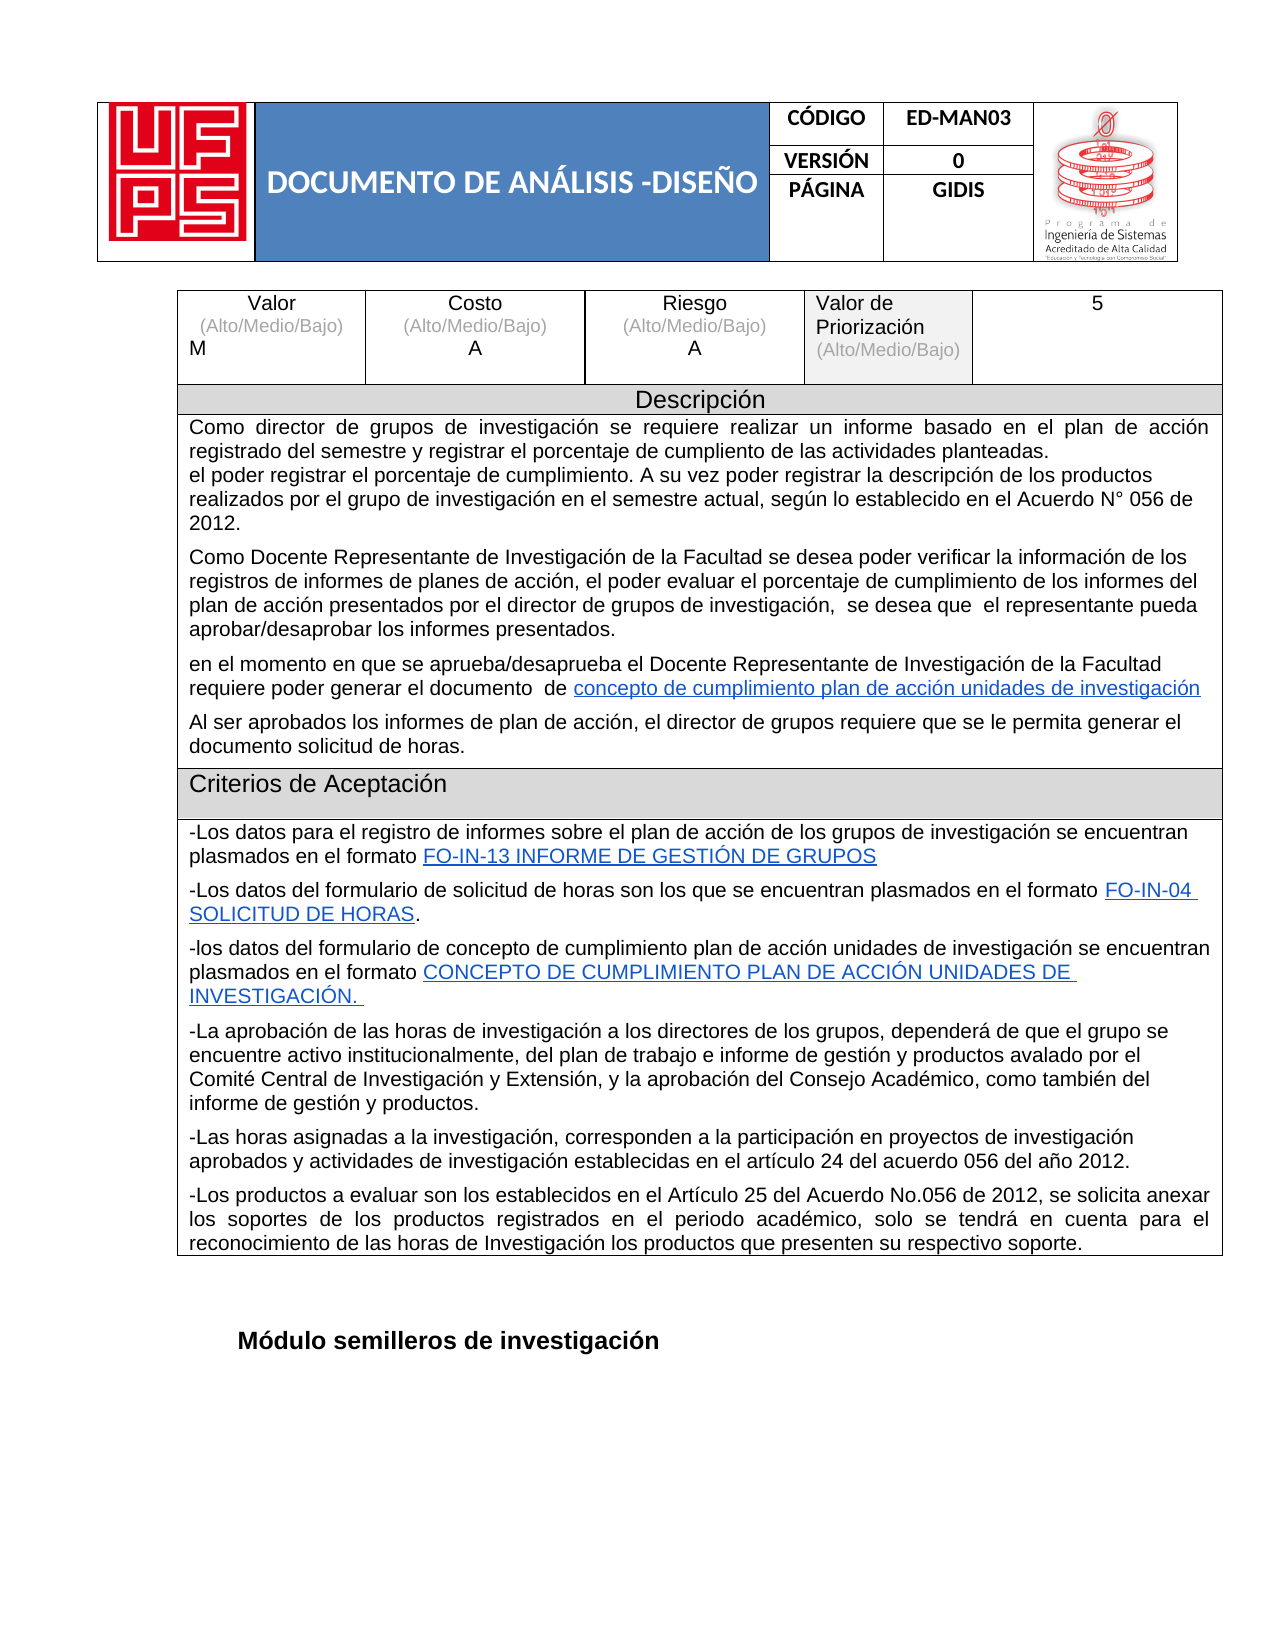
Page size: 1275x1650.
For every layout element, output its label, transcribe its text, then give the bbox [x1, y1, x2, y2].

picture [108, 102, 247, 241]
table_cell 5 [973, 291, 1222, 384]
table_cell Descripción [178, 385, 1222, 414]
text Módulo semilleros de investigación [237, 1326, 1098, 1355]
table_cell -Los datos para el registro de informes sobre el plan de acción de los grupos de investigación se encuentran plasmados en el formato FO-IN-13 INFORME DE GESTIÓN DE GRUPOS -Los datos del formulario de solicitud de horas son los que se encuentran plasmados en el formato FO-IN-04 SOLICITUD DE HORAS. -los datos del formulario de concepto de cumplimiento plan de acción unidades de investigación se encuentran plasmados en el formato CONCEPTO DE CUMPLIMIENTO PLAN DE ACCIÓN UNIDADES DE INVESTIGACIÓN. -La aprobación de las horas de investigación a los directores de los grupos, dependerá de que el grupo se encuentre activo institucionalmente, del plan de trabajo e informe de gestión y productos avalado por el Comité Central de Investigación y Extensión, y la aprobación del Consejo Académico, como también del informe de gestión y productos. -Las horas asignadas a la investigación, corresponden a la participación en proyectos de investigación aprobados y actividades de investigación establecidas en el artículo 24 del acuerdo 056 del año 2012. -Los productos a evaluar son los establecidos en el Artículo 25 del Acuerdo No.056 de 2012, se solicita anexar los soportes de los productos registrados en el periodo académico, solo se tendrá en cuenta para el reconocimiento de las horas de Investigación los productos que presenten su respectivo soporte. [178, 820, 1222, 1255]
table_cell Valor (Alto/Medio/Bajo) M [178, 291, 365, 384]
picture [1045, 102, 1166, 261]
table_cell Valor de Priorización (Alto/Medio/Bajo) [805, 291, 972, 384]
table_cell Como director de grupos de investigación se requiere realizar un informe basado en el plan de acción registrado del semestre y registrar el porcentaje de cumpliento de las actividades planteadas. el poder registrar el porcentaje de cumplimiento. A su vez poder registrar la descripción de los productos realizados por el grupo de investigación en el semestre actual, según lo establecido en el Acuerdo N° 056 de 2012. Como Docente Representante de Investigación de la Facultad se desea poder verificar la información de los registros de informes de planes de acción, el poder evaluar el porcentaje de cumplimiento de los informes del plan de acción presentados por el director de grupos de investigación, se desea que el representante pueda aprobar/desaprobar los informes presentados. en el momento en que se aprueba/desaprueba el Docente Representante de Investigación de la Facultad requiere poder generar el documento de concepto de cumplimiento plan de acción unidades de investigación Al ser aprobados los informes de plan de acción, el director de grupos requiere que se le permita generar el documento solicitud de horas. [178, 415, 1222, 768]
table_cell Criterios de Aceptación [178, 769, 1222, 818]
table_cell Costo (Alto/Medio/Bajo) A [366, 291, 584, 384]
table_cell Riesgo (Alto/Medio/Bajo) A [586, 291, 804, 384]
